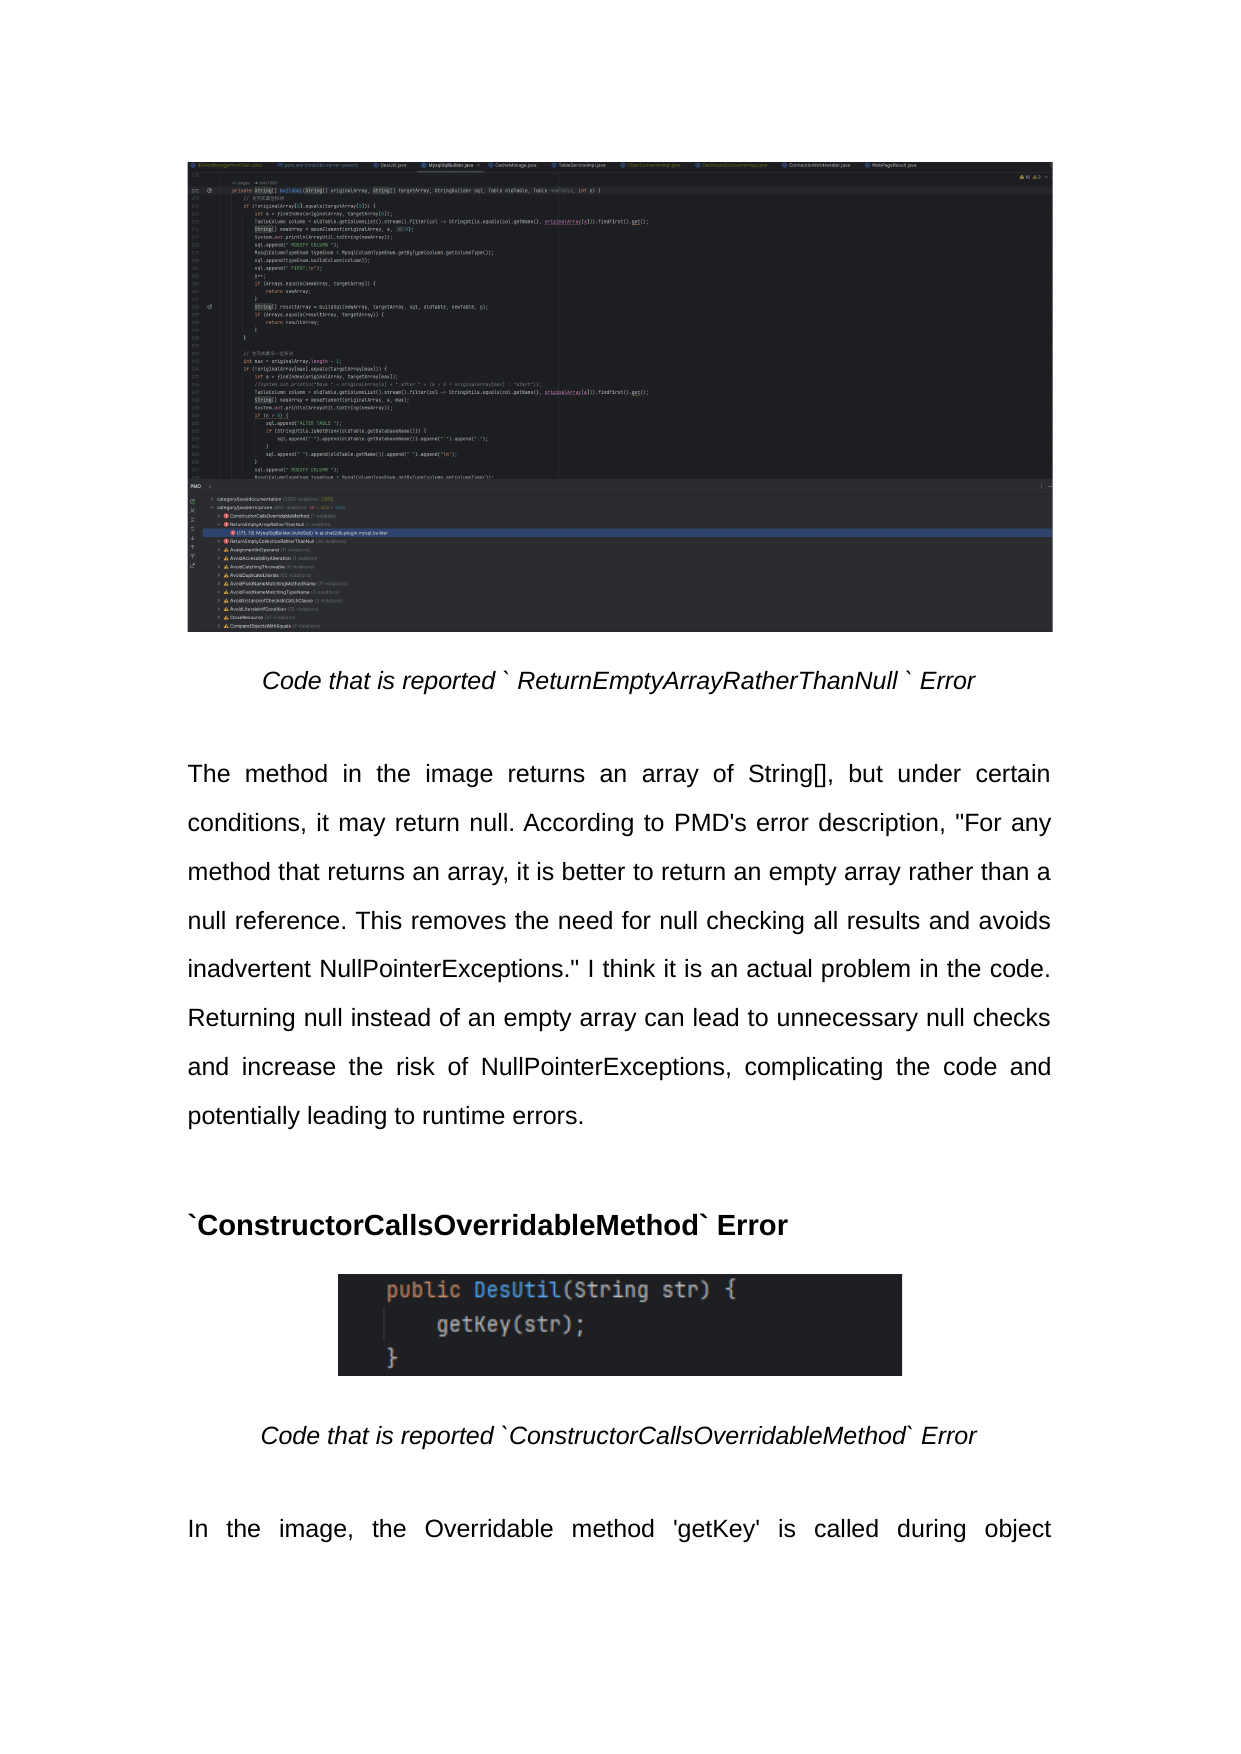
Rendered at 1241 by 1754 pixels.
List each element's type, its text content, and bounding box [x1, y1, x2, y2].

text The method in the image returns an array of String[], but under certain conditions, it may return null. According to PMD's error description, "For any method that returns an array, it is better to return an empty array rather than a null reference. This removes the need for null checking all results and avoids inadvertent NullPointerExceptions." I think it is an actual problem in the code. Returning null instead of an empty array can lead to unnecessary null checks and increase the risk of NullPointerExceptions, complicating the code and potentially leading to runtime errors. [187, 758, 1053, 1131]
text Code that is reported `ConstructorCallsOverridableMethod` Error [187, 1419, 1053, 1451]
picture [187, 162, 1053, 632]
text Code that is reported ` ReturnEmptyArrayRatherThanNull ` Error [187, 664, 1053, 696]
picture [338, 1274, 903, 1376]
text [187, 1512, 1053, 1545]
text `ConstructorCallsOverridableMethod` Error [187, 1193, 1053, 1258]
